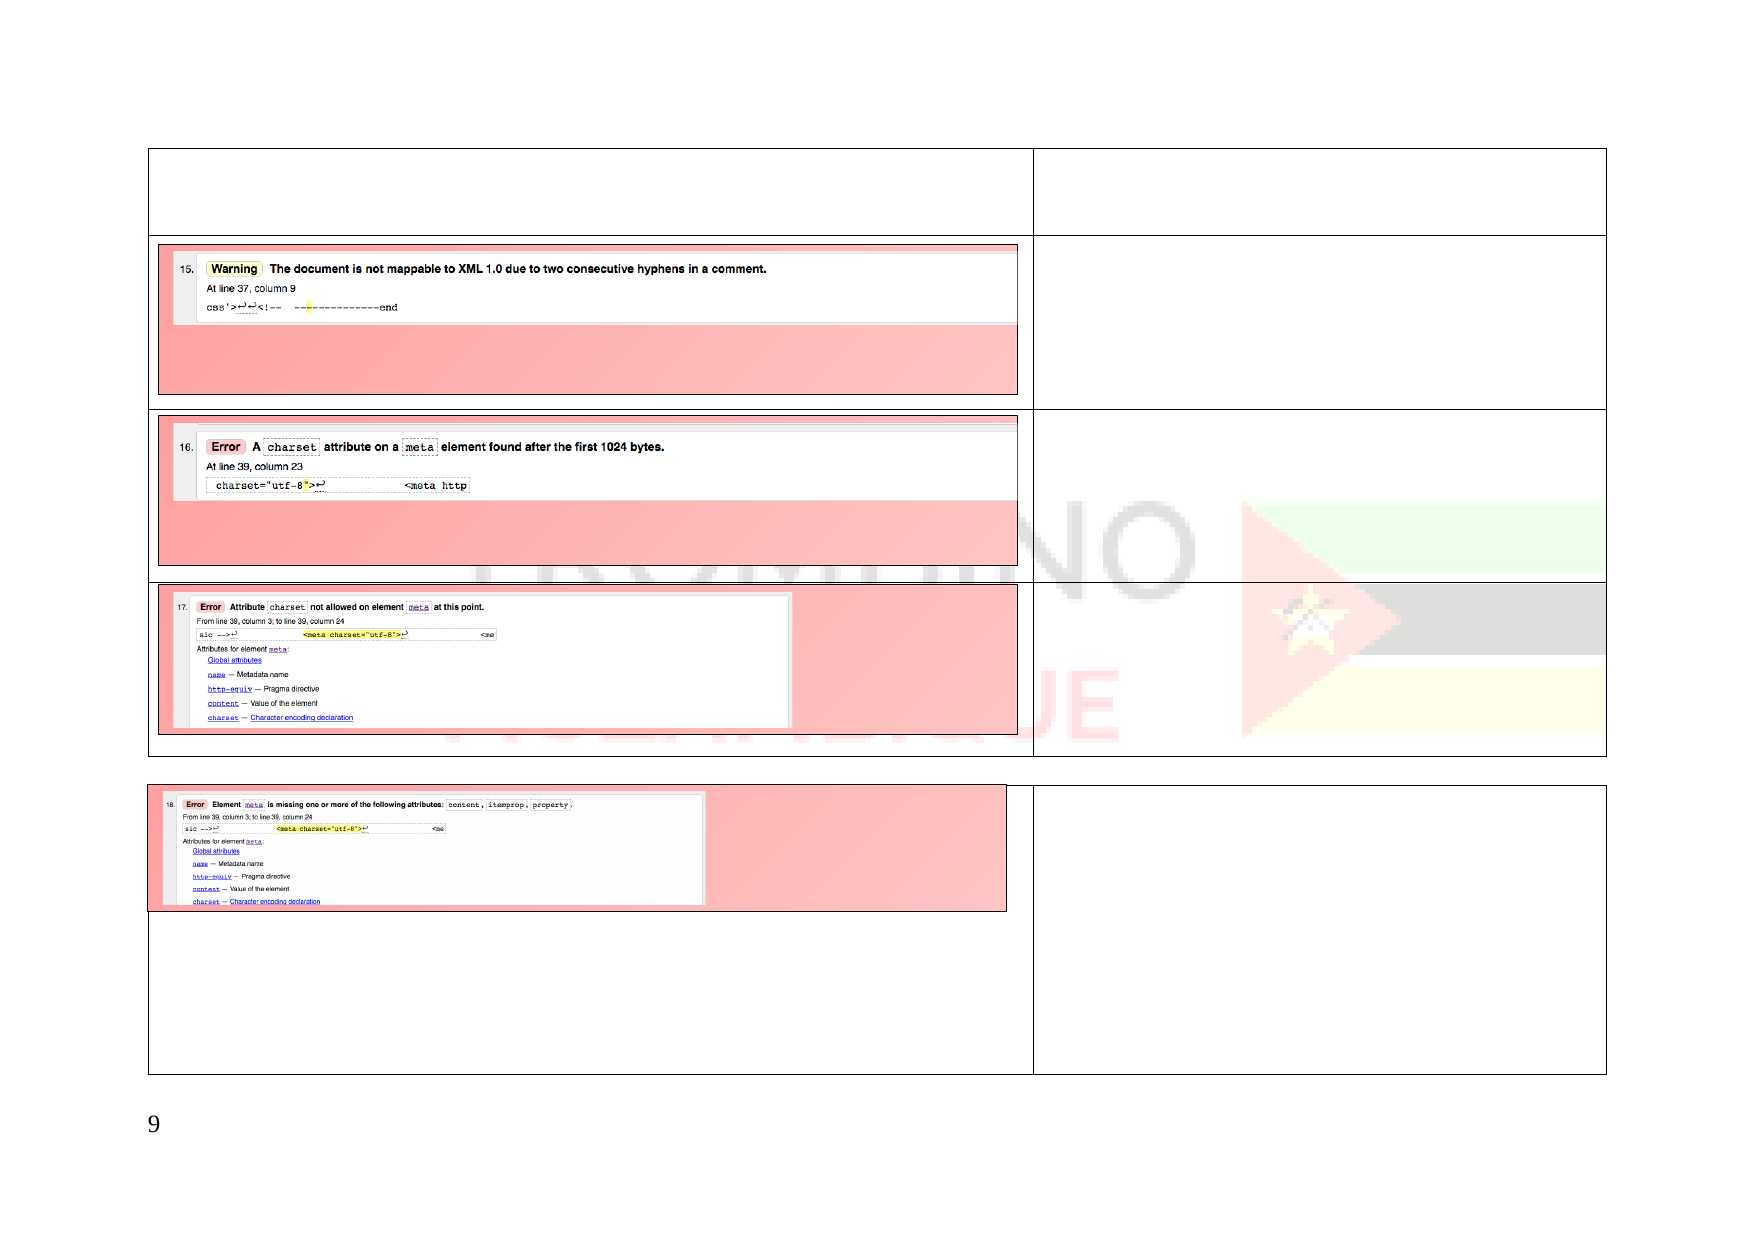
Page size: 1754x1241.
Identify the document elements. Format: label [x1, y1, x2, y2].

table_cell [1034, 236, 1606, 408]
table_cell [149, 236, 1033, 408]
picture [173, 423, 1018, 501]
picture [162, 791, 706, 905]
table_cell [1034, 583, 1606, 756]
table_cell [1034, 410, 1606, 582]
picture [173, 592, 793, 728]
table_header [149, 786, 1033, 1074]
table_cell [1034, 149, 1606, 235]
table_cell [149, 149, 1033, 235]
table_cell [149, 410, 1033, 582]
table_cell [149, 583, 1033, 756]
picture [173, 251, 1018, 325]
table_header [1034, 786, 1606, 1074]
